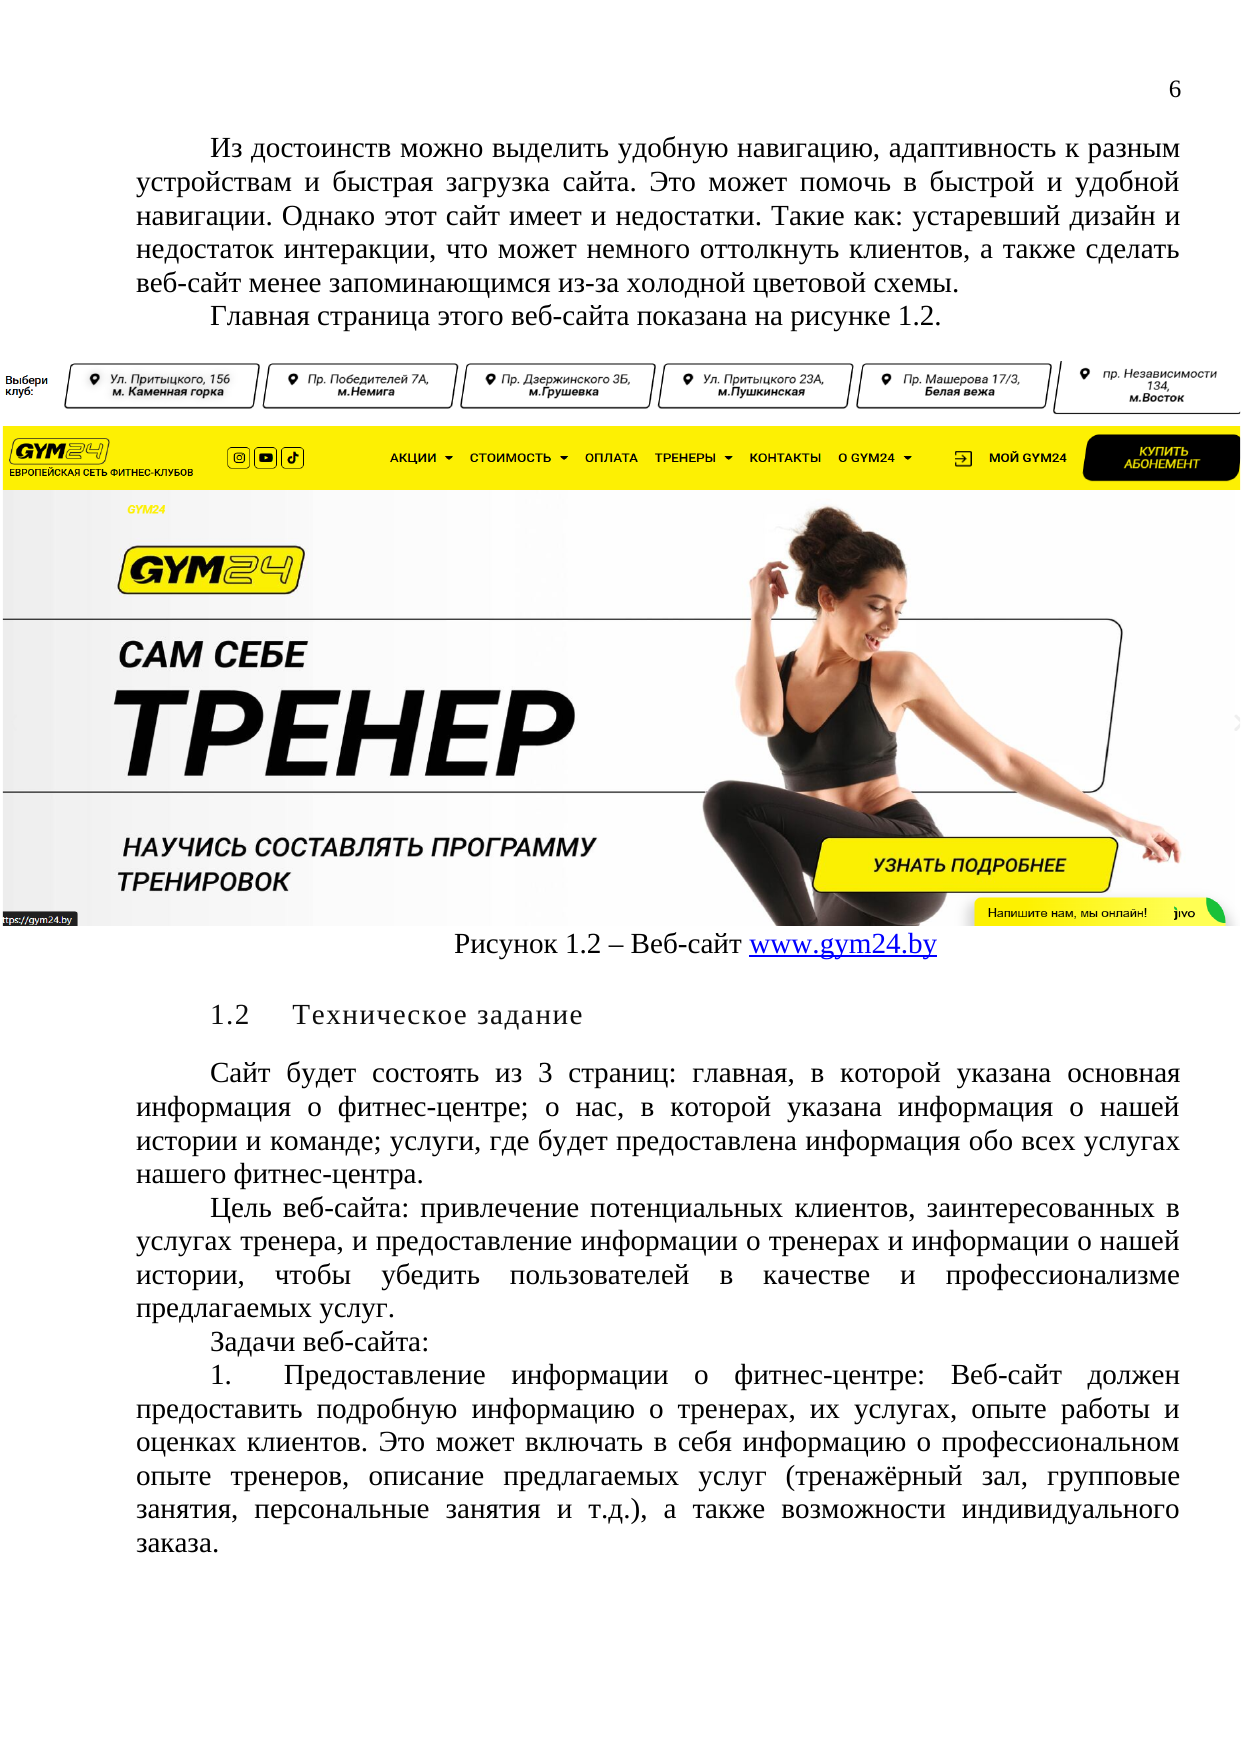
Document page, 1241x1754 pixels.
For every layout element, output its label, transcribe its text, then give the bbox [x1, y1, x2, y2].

text Сайт будет состоять из 3 страниц: главная, в которой указана основная информация о фитнес-центре; о нас, в которой указана информация о нашей истории и команде; услуги, где будет предоставлена информация обо всех услугах нашего фитнес-центра. [136, 1056, 1181, 1190]
picture [2, 361, 1241, 926]
text Техническое задание [136, 997, 1181, 1031]
text Главная страница этого веб-сайта показана на рисунке 1.2. [136, 298, 1181, 332]
text Задачи веб-сайта: [136, 1324, 1181, 1357]
list Предоставление информации о фитнес-центре: Веб-сайт должен предоставить подробную информацию о тренерах, их услугах, опыте работы и оценках клиентов. Это может включать в себя информацию о профессиональном опыте тренеров, описание предлагаемых услуг (тренажёрный зал, групповые занятия, персональные занятия и т.д.), а также возможности индивидуального заказа. [136, 1357, 1181, 1559]
text Из достоинств можно выделить удобную навигацию, адаптивность к разным устройствам и быстрая загрузка сайта. Это может помочь в быстрой и удобной навигации. Однако этот сайт имеет и недостатки. Такие как: устаревший дизайн и недостаток интеракции, что может немного оттолкнуть клиентов, а также сделать веб-сайт менее запоминающимся из-за холодной цветовой схемы. [136, 131, 1181, 298]
text Рисунок 1.2 – Веб-сайт www.gym24.by [136, 926, 1181, 959]
text Цель веб-сайта: привлечение потенциальных клиентов, заинтересованных в услугах тренера, и предоставление информации о тренерах и информации о нашей истории, чтобы убедить пользователей в качестве и профессионализме предлагаемых услуг. [136, 1190, 1181, 1324]
